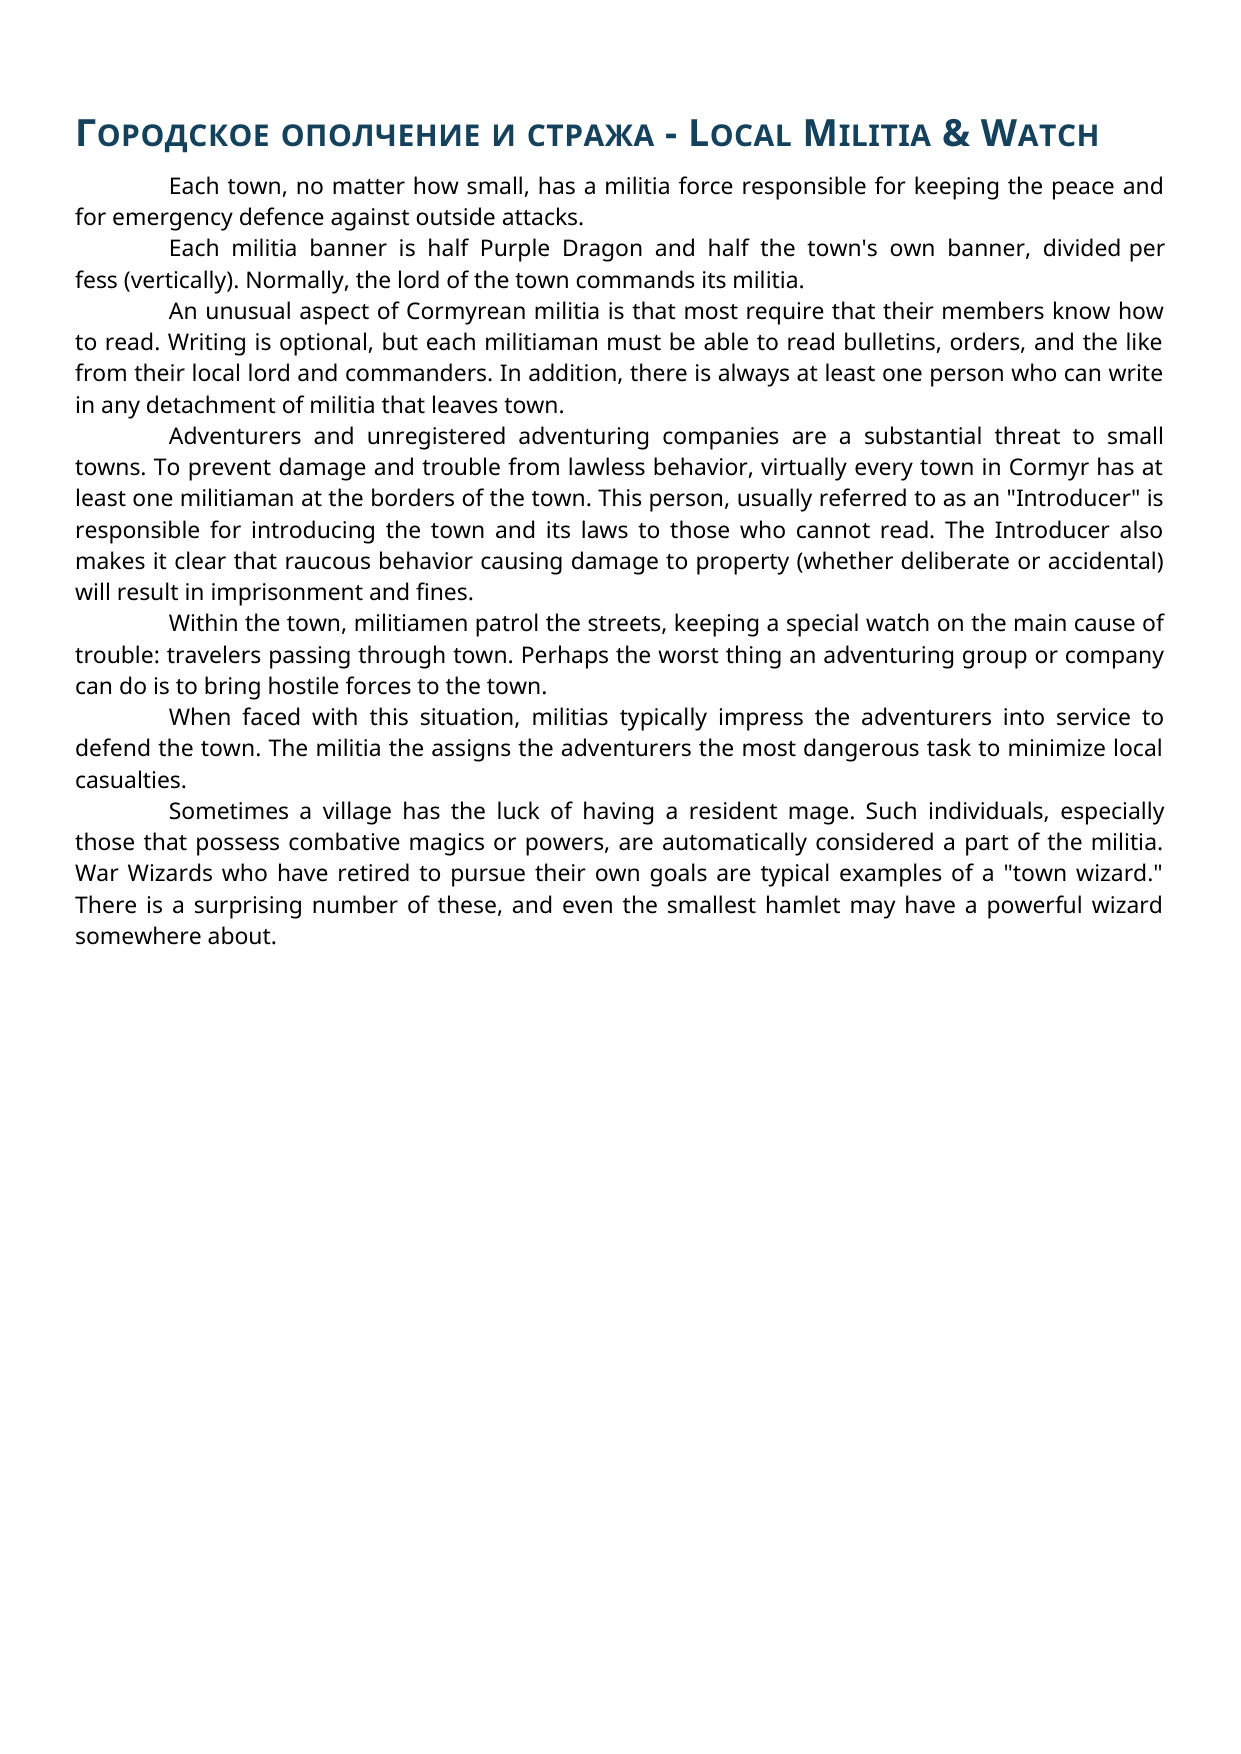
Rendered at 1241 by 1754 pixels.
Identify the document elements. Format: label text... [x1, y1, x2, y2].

text Adventurers and unregistered adventuring companies are a substantial threat to small towns. To prevent damage and trouble from lawless behavior, virtually every town in Cormyr has at least one militiaman at the borders of the town. This person, usually referred to as an "Introducer" is responsible for introducing the town and its laws to those who cannot read. The Introducer also makes it clear that raucous behavior causing damage to property (whether deliberate or accidental) will result in imprisonment and fines. [75, 420, 1165, 607]
subtitle Городское ополчение и стража - Local Militia & Watch [75, 106, 1165, 157]
text Each town, no matter how small, has a militia force responsible for keeping the peace and for emergency defence against outside attacks. [75, 170, 1165, 232]
text Each militia banner is half Purple Dragon and half the town's own banner, divided per fess (vertically). Normally, the lord of the town commands its militia. [75, 232, 1165, 295]
text Within the town, militiamen patrol the streets, keeping a special watch on the main cause of trouble: travelers passing through town. Perhaps the worst thing an adventuring group or company can do is to bring hostile forces to the town. [75, 607, 1165, 701]
text When faced with this situation, militias typically impress the adventurers into service to defend the town. The militia the assigns the adventurers the most dangerous task to minimize local casualties. [75, 701, 1165, 795]
text Sometimes a village has the luck of having a resident mage. Such individuals, especially those that possess combative magics or powers, are automatically considered a part of the militia. War Wizards who have retired to pursue their own goals are typical examples of a "town wizard." There is a surprising number of these, and even the smallest hamlet may have a powerful wizard somewhere about. [75, 795, 1165, 951]
text An unusual aspect of Cormyrean militia is that most require that their members know how to read. Writing is optional, but each militiaman must be able to read bulletins, orders, and the like from their local lord and commanders. In addition, there is always at least one person who can write in any detachment of militia that leaves town. [75, 295, 1165, 420]
